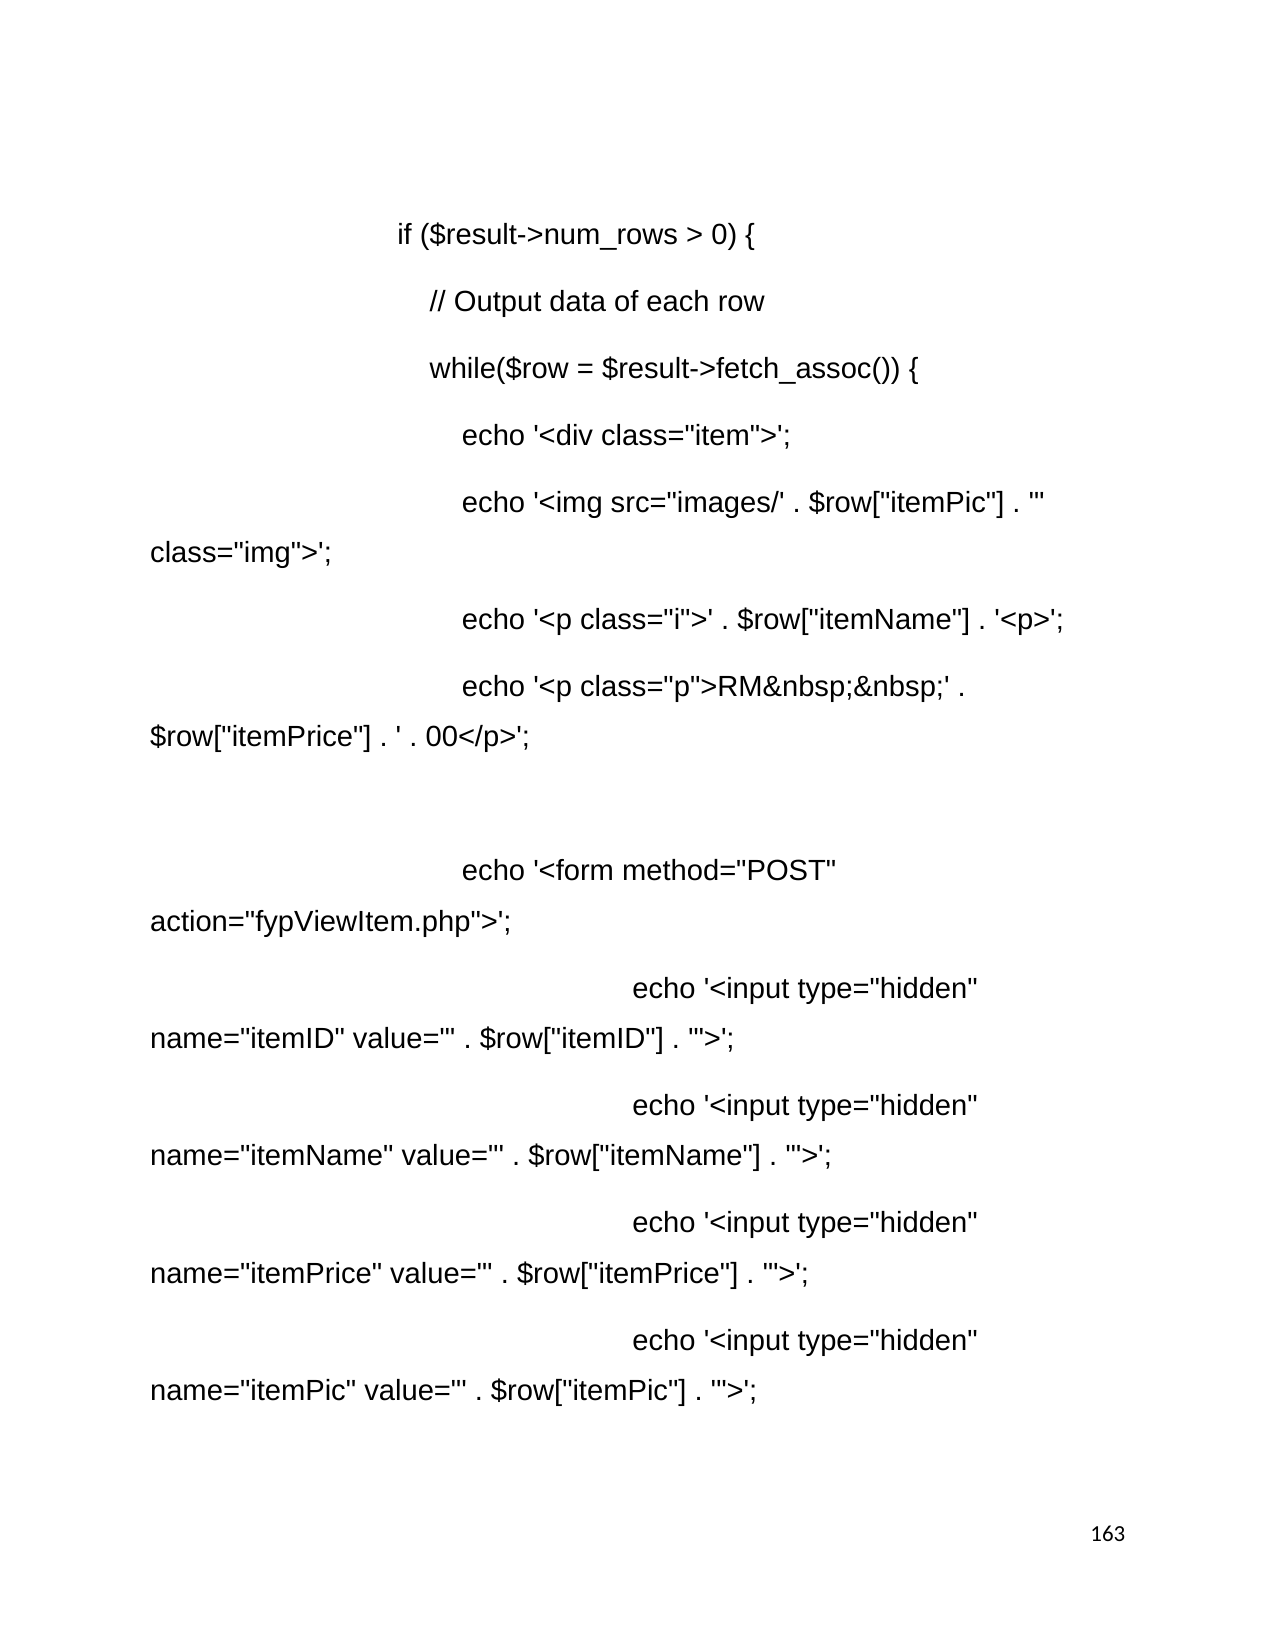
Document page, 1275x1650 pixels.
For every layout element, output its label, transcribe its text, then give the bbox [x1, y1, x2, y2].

text echo '<div class="item">'; [150, 418, 1125, 451]
text echo '<p class="p">RM&nbsp;&nbsp;' . $row["itemPrice"] . ' . 00</p>'; [150, 669, 1125, 753]
text echo '<input type="hidden" name="itemID" value="' . $row["itemID"] . '">'; [150, 971, 1125, 1054]
text echo '<input type="hidden" name="itemPic" value="' . $row["itemPic"] . '">'; [150, 1323, 1125, 1406]
text if ($result->num_rows > 0) { [150, 217, 1125, 251]
text echo '<p class="i">' . $row["itemName"] . '<p>'; [150, 602, 1125, 636]
text echo '<input type="hidden" name="itemPrice" value="' . $row["itemPrice"] . '">'; [150, 1205, 1125, 1289]
text // Output data of each row [150, 284, 1125, 317]
text echo '<form method="POST" action="fypViewItem.php">'; [150, 853, 1125, 937]
text while($row = $result->fetch_assoc()) { [150, 351, 1125, 384]
text echo '<input type="hidden" name="itemName" value="' . $row["itemName"] . '">'; [150, 1088, 1125, 1172]
text echo '<img src="images/' . $row["itemPic"] . '" class="img">'; [150, 485, 1125, 569]
